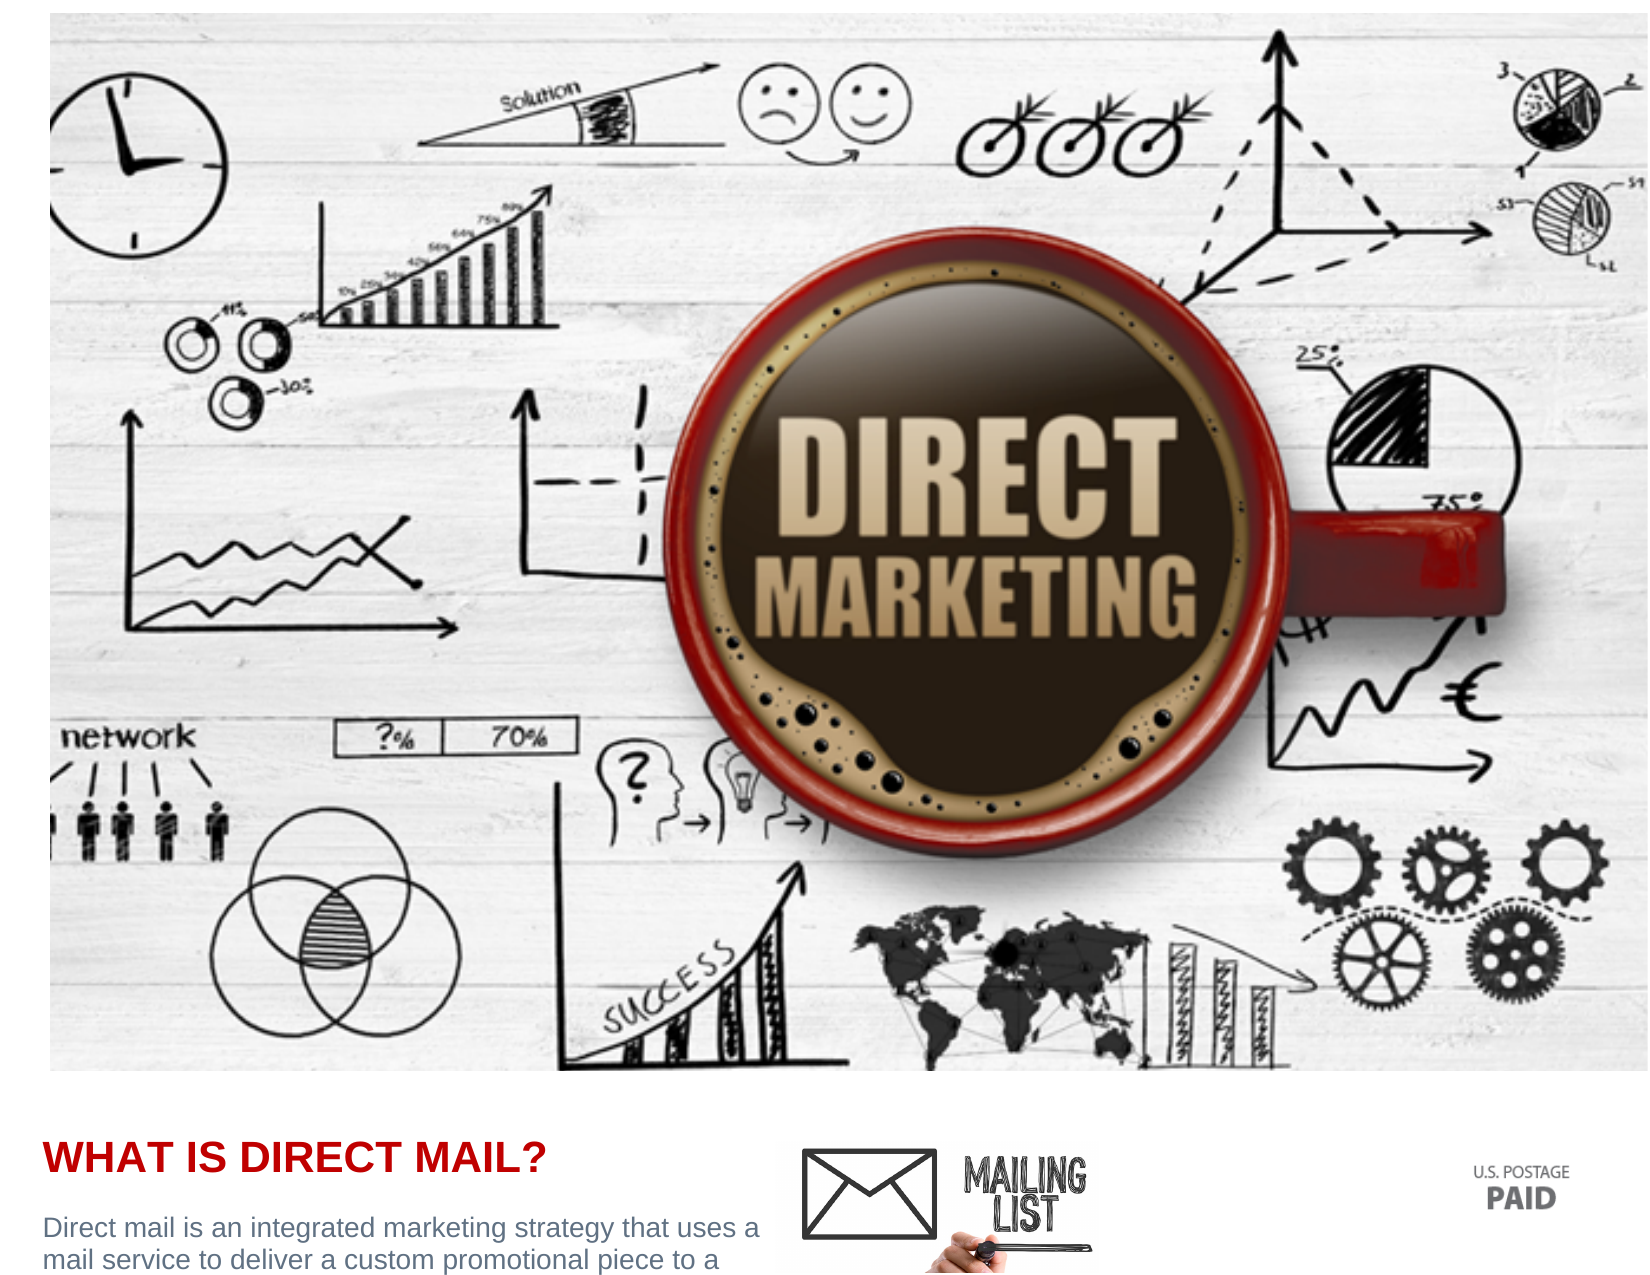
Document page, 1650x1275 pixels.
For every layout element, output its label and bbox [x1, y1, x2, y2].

picture [1409, 1160, 1620, 1215]
picture [775, 1141, 1099, 1273]
picture [49, 13, 1647, 1071]
